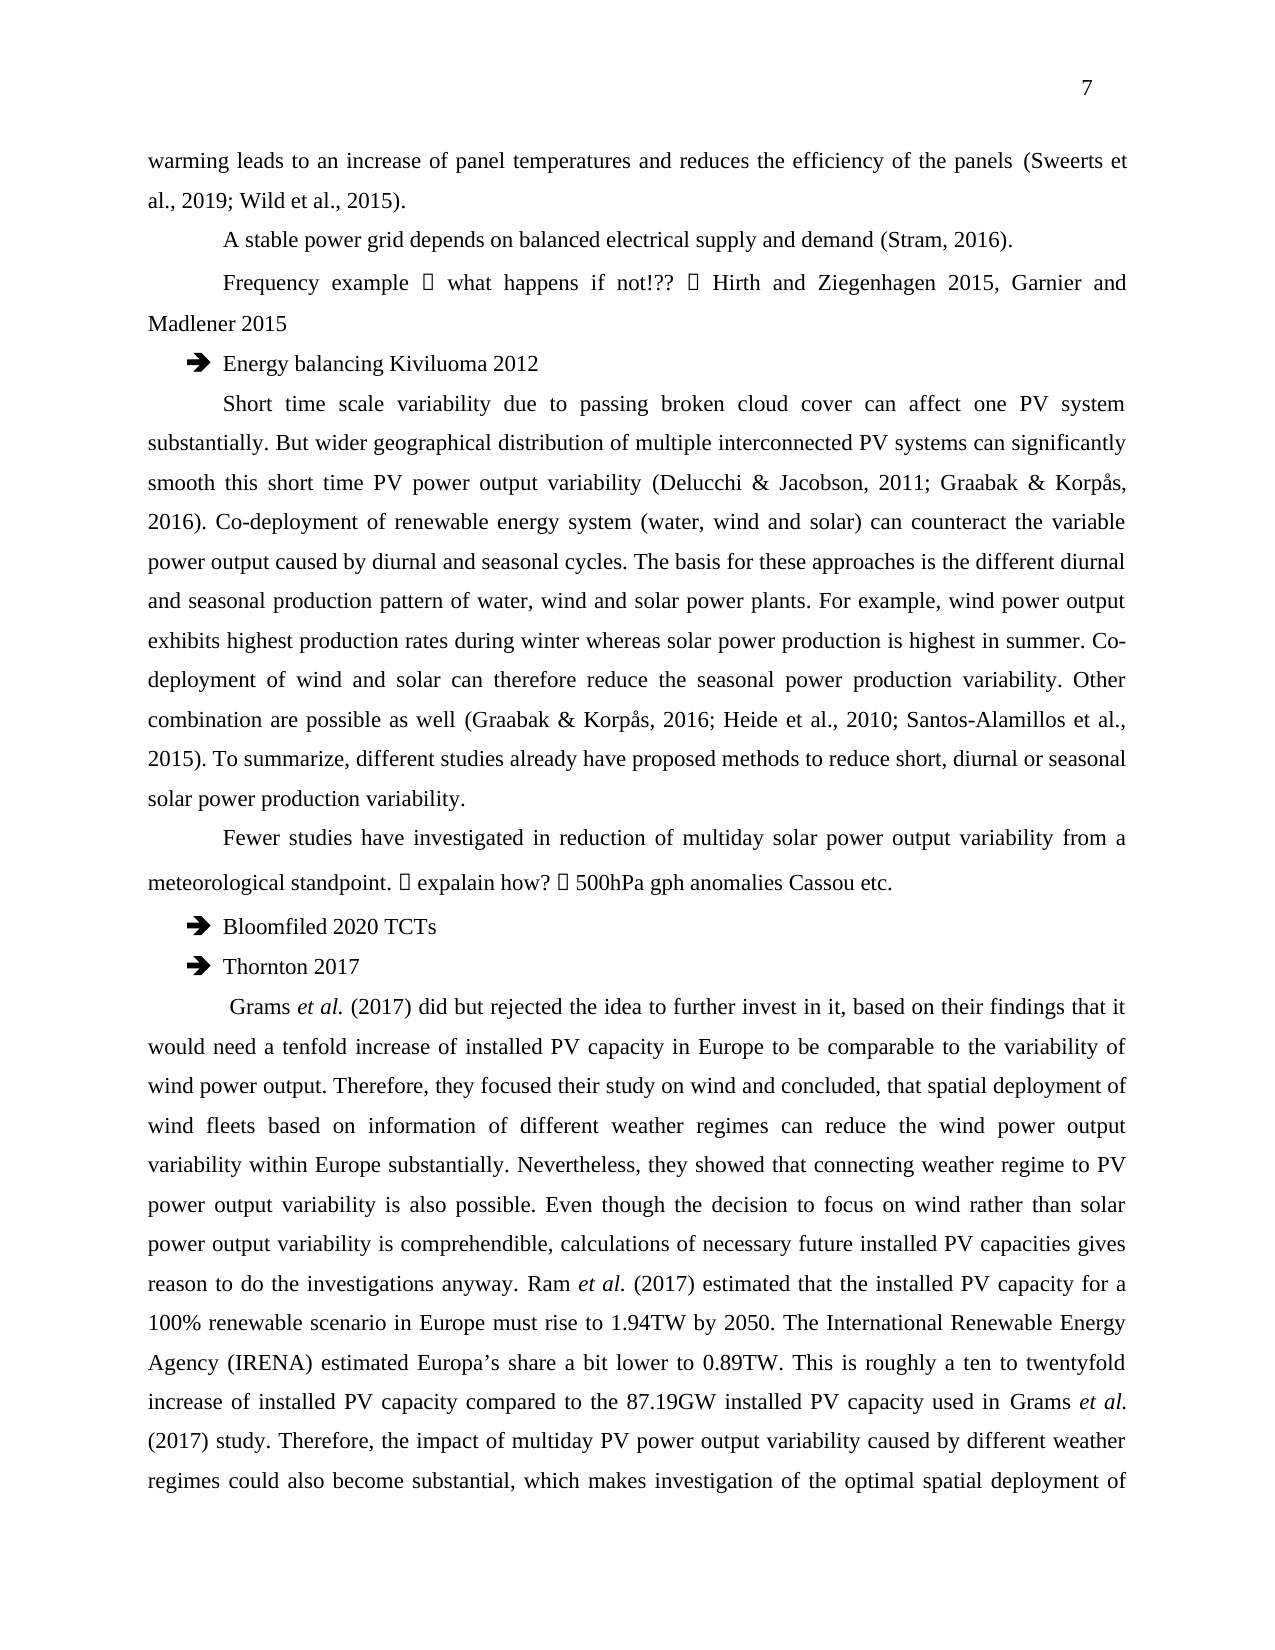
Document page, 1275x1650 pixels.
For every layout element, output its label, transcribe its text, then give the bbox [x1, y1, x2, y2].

text Fewer studies have investigated in reduction of multiday solar power output variability from a meteorological standpoint.  expalain how?  500hPa gph anomalies Cassou etc. [148, 824, 1127, 897]
list Thornton 2017 [185, 953, 1127, 980]
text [148, 148, 1127, 213]
list Bloomfiled 2020 TCTs [185, 913, 1127, 940]
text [148, 993, 1127, 1493]
text Frequency example  what happens if not!??  Hirth and Ziegenhagen 2015, Garnier and Madlener 2015 [148, 266, 1127, 337]
list Energy balancing Kiviluoma 2012 [185, 350, 1127, 377]
text A stable power grid depends on balanced electrical supply and demand (Stram, 2016). [148, 227, 1127, 253]
text Short time scale variability due to passing broken cloud cover can affect one PV system substantially. But wider geographical distribution of multiple interconnected PV systems can significantly smooth this short time PV power output variability (Delucchi & Jacobson, 2011; Graabak & Korpås, 2016). Co-deployment of renewable energy system (water, wind and solar) can counteract the variable power output caused by diurnal and seasonal cycles. The basis for these approaches is the different diurnal and seasonal production pattern of water, wind and solar power plants. For example, wind power output exhibits highest production rates during winter whereas solar power production is highest in summer. Co-deployment of wind and solar can therefore reduce the seasonal power production variability. Other combination are possible as well (Graabak & Korpås, 2016; Heide et al., 2010; Santos-Alamillos et al., 2015). To summarize, different studies already have proposed methods to reduce short, diurnal or seasonal solar power production variability. [148, 390, 1127, 811]
